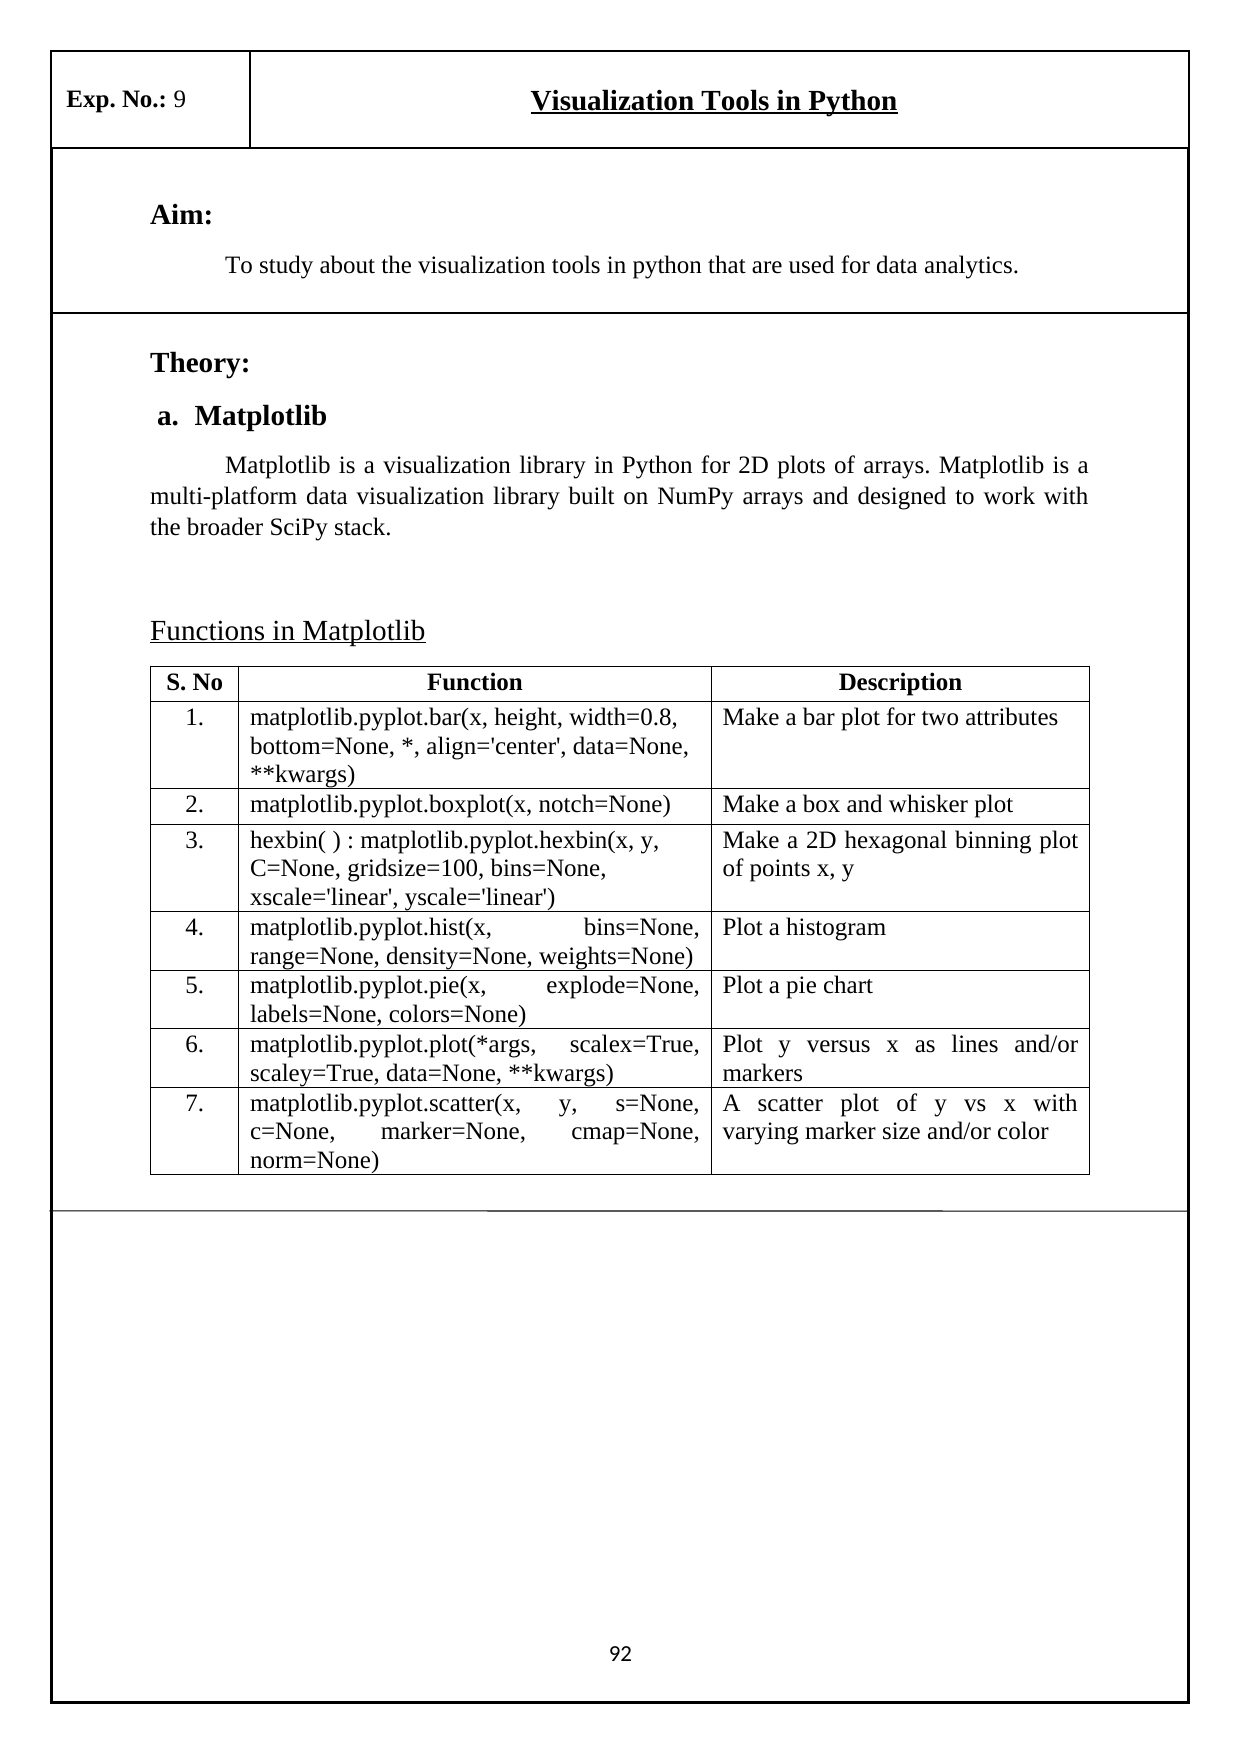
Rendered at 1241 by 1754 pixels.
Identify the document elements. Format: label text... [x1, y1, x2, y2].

table_cell matplotlib.pyplot.plot(*args, scalex=True, scaley=True, data=None, **kwargs) [239, 1029, 711, 1087]
table_header Function [239, 667, 711, 701]
table_cell Make a 2D hexagonal binning plot of points x, y [712, 825, 1089, 911]
table_cell matplotlib.pyplot.pie(x, explode=None, labels=None, colors=None) [239, 971, 711, 1028]
table_cell 7. [151, 1088, 238, 1174]
table_cell 1. [151, 702, 238, 788]
text Matplotlib is a visualization library in Python for 2D plots of arrays. Matplotlib is a multi-platform data visualization library built on NumPy arrays and designed to work with the broader SciPy stack. [150, 450, 1090, 541]
text To study about the visualization tools in python that are used for data analytics. [150, 250, 1090, 278]
table_cell 6. [151, 1029, 238, 1087]
list Matplotlib [157, 398, 1090, 431]
table_cell Make a bar plot for two attributes [712, 702, 1089, 788]
table_cell Plot a histogram [712, 912, 1089, 969]
table_cell hexbin( ) : matplotlib.pyplot.hexbin(x, y, C=None, gridsize=100, bins=None, xscale='linear', yscale='linear') [239, 825, 711, 911]
table_cell 5. [151, 971, 238, 1028]
table_cell matplotlib.pyplot.boxplot(x, notch=None) [239, 789, 711, 824]
table_cell matplotlib.pyplot.scatter(x, y, s=None, c=None, marker=None, cmap=None, norm=None) [239, 1088, 711, 1174]
table_cell matplotlib.pyplot.bar(x, height, width=0.8, bottom=None, *, align='center', data=None, **kwargs) [239, 702, 711, 788]
table_cell 4. [151, 912, 238, 969]
table_cell Plot a pie chart [712, 971, 1089, 1028]
text Theory: [150, 345, 1090, 379]
table_cell Make a box and whisker plot [712, 789, 1089, 824]
text Aim: [150, 197, 1090, 230]
text Functions in Matplotlib [150, 613, 1090, 646]
table_cell 2. [151, 789, 238, 824]
table_cell Plot y versus x as lines and/or markers [712, 1029, 1089, 1087]
table_cell matplotlib.pyplot.hist(x, bins=None, range=None, density=None, weights=None) [239, 912, 711, 969]
table_cell A scatter plot of y vs x with varying marker size and/or color [712, 1088, 1089, 1174]
table_header Description [712, 667, 1089, 701]
table_header S. No [151, 667, 238, 701]
table_cell 3. [151, 825, 238, 911]
